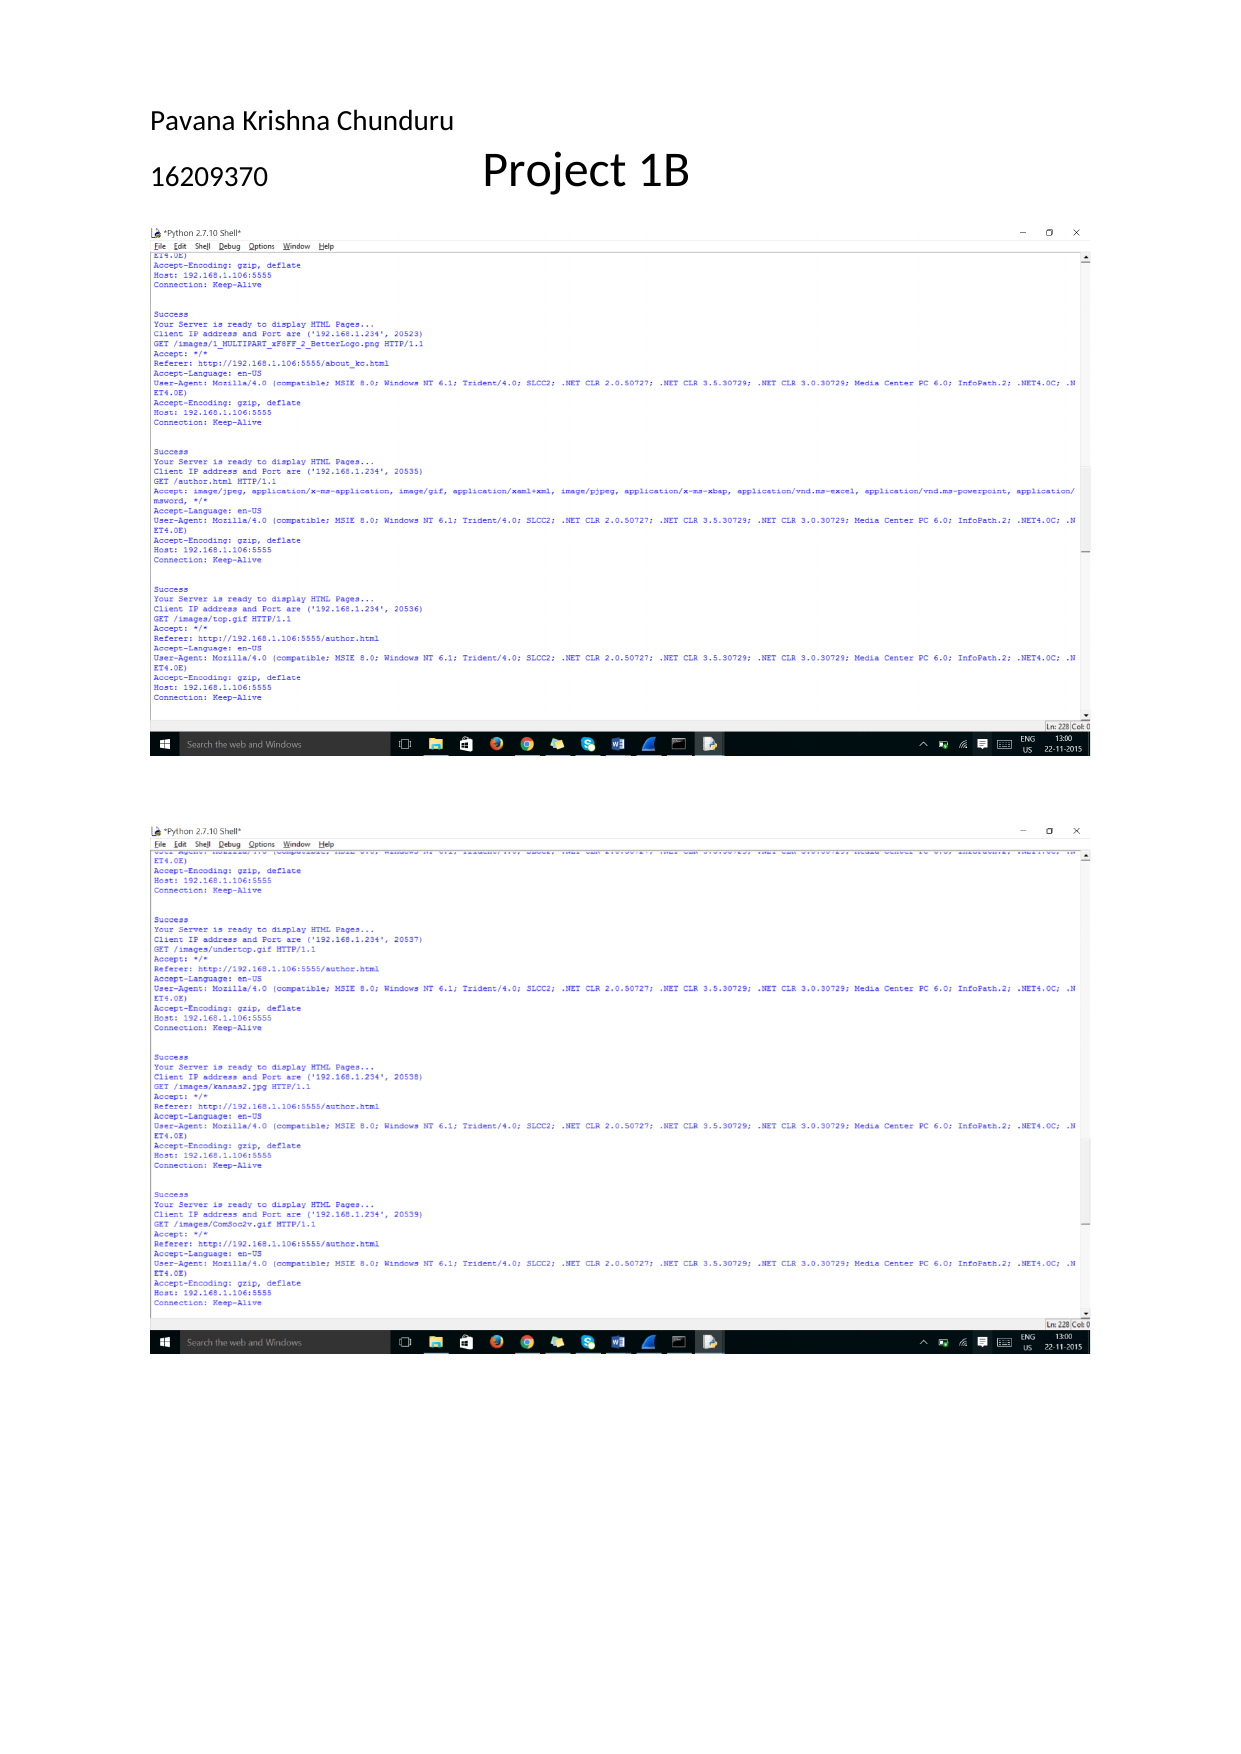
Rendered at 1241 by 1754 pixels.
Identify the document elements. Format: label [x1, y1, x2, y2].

picture [150, 824, 1091, 1354]
picture [150, 227, 1091, 756]
